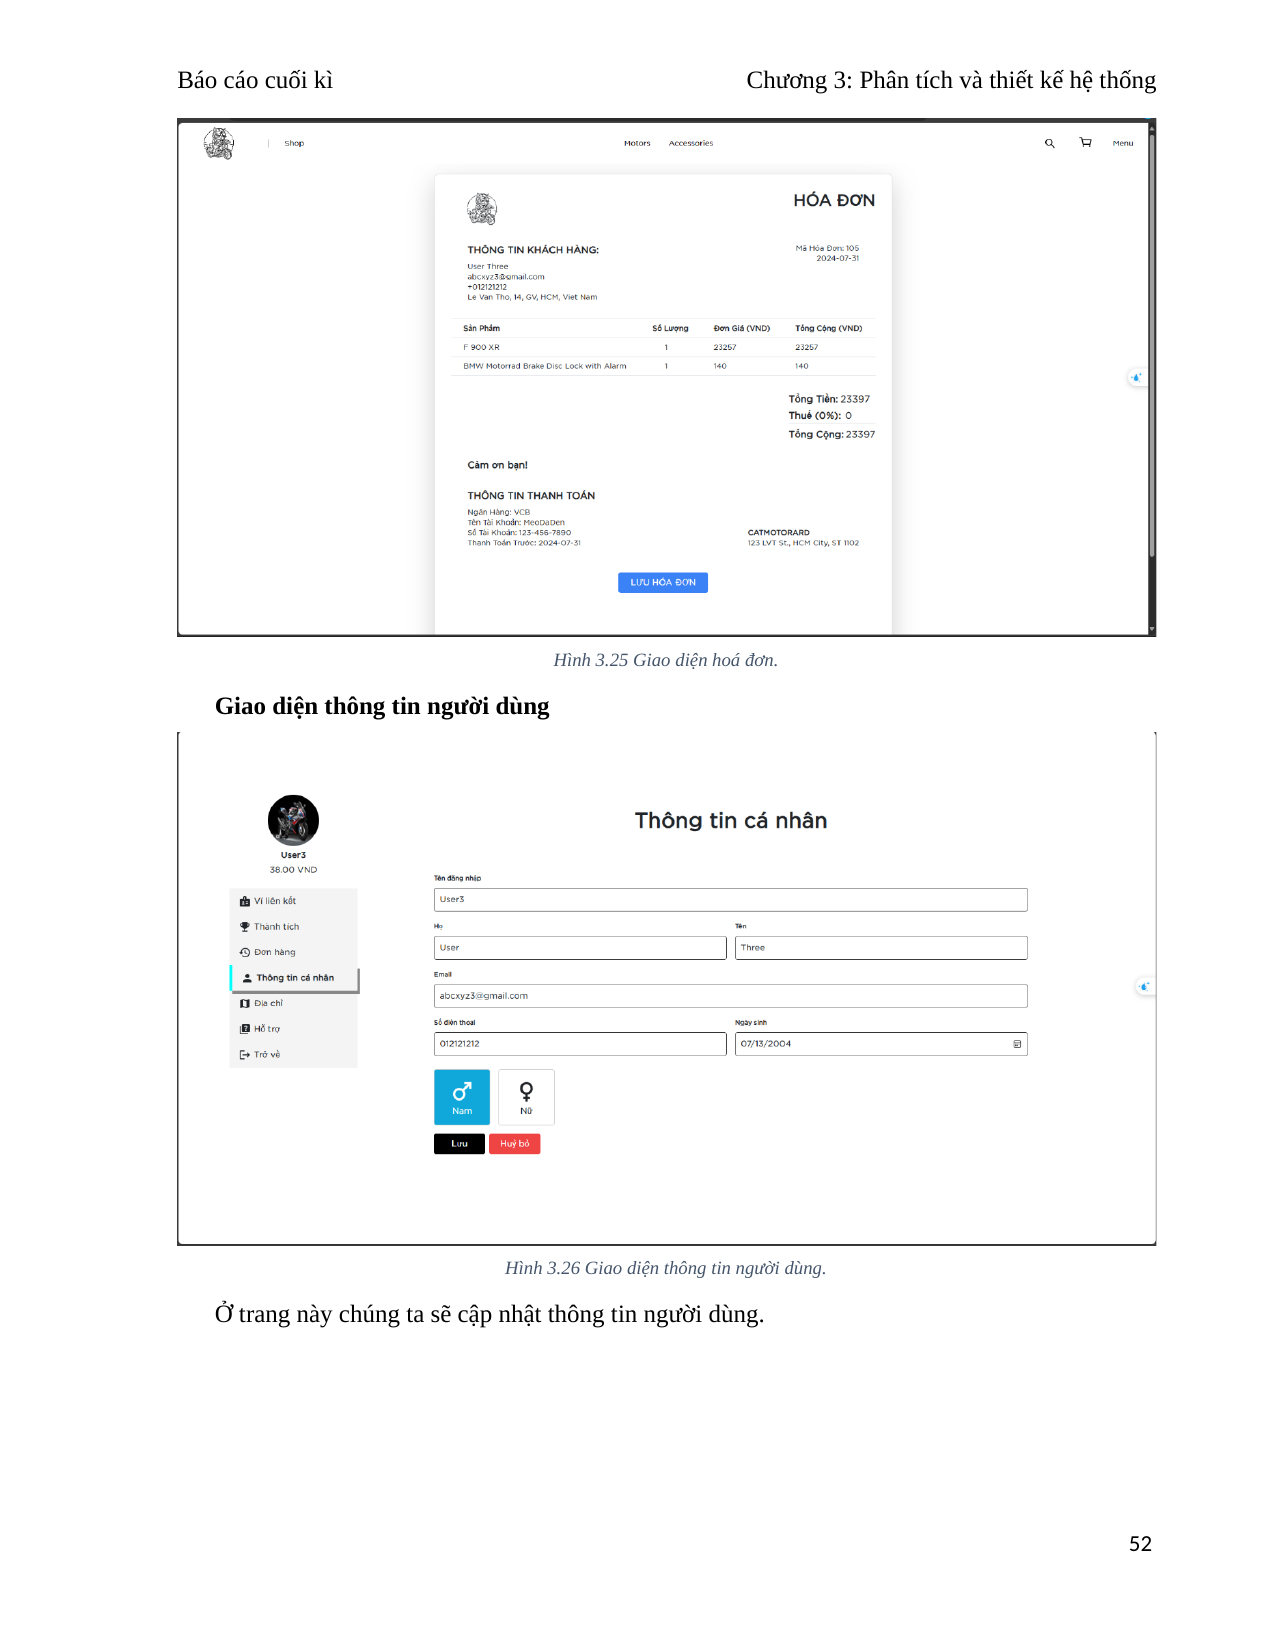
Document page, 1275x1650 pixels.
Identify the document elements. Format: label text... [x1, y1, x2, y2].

text Hình 3.25 Giao diện hoá đơn. [177, 649, 1156, 670]
text Ở trang này chúng ta sẽ cập nhật thông tin người dùng. [177, 1299, 1156, 1328]
text Giao diện thông tin người dùng [177, 691, 1156, 720]
text Hình 3.26 Giao diện thông tin người dùng. [177, 1257, 1156, 1279]
picture [177, 118, 1157, 637]
picture [177, 732, 1157, 1246]
